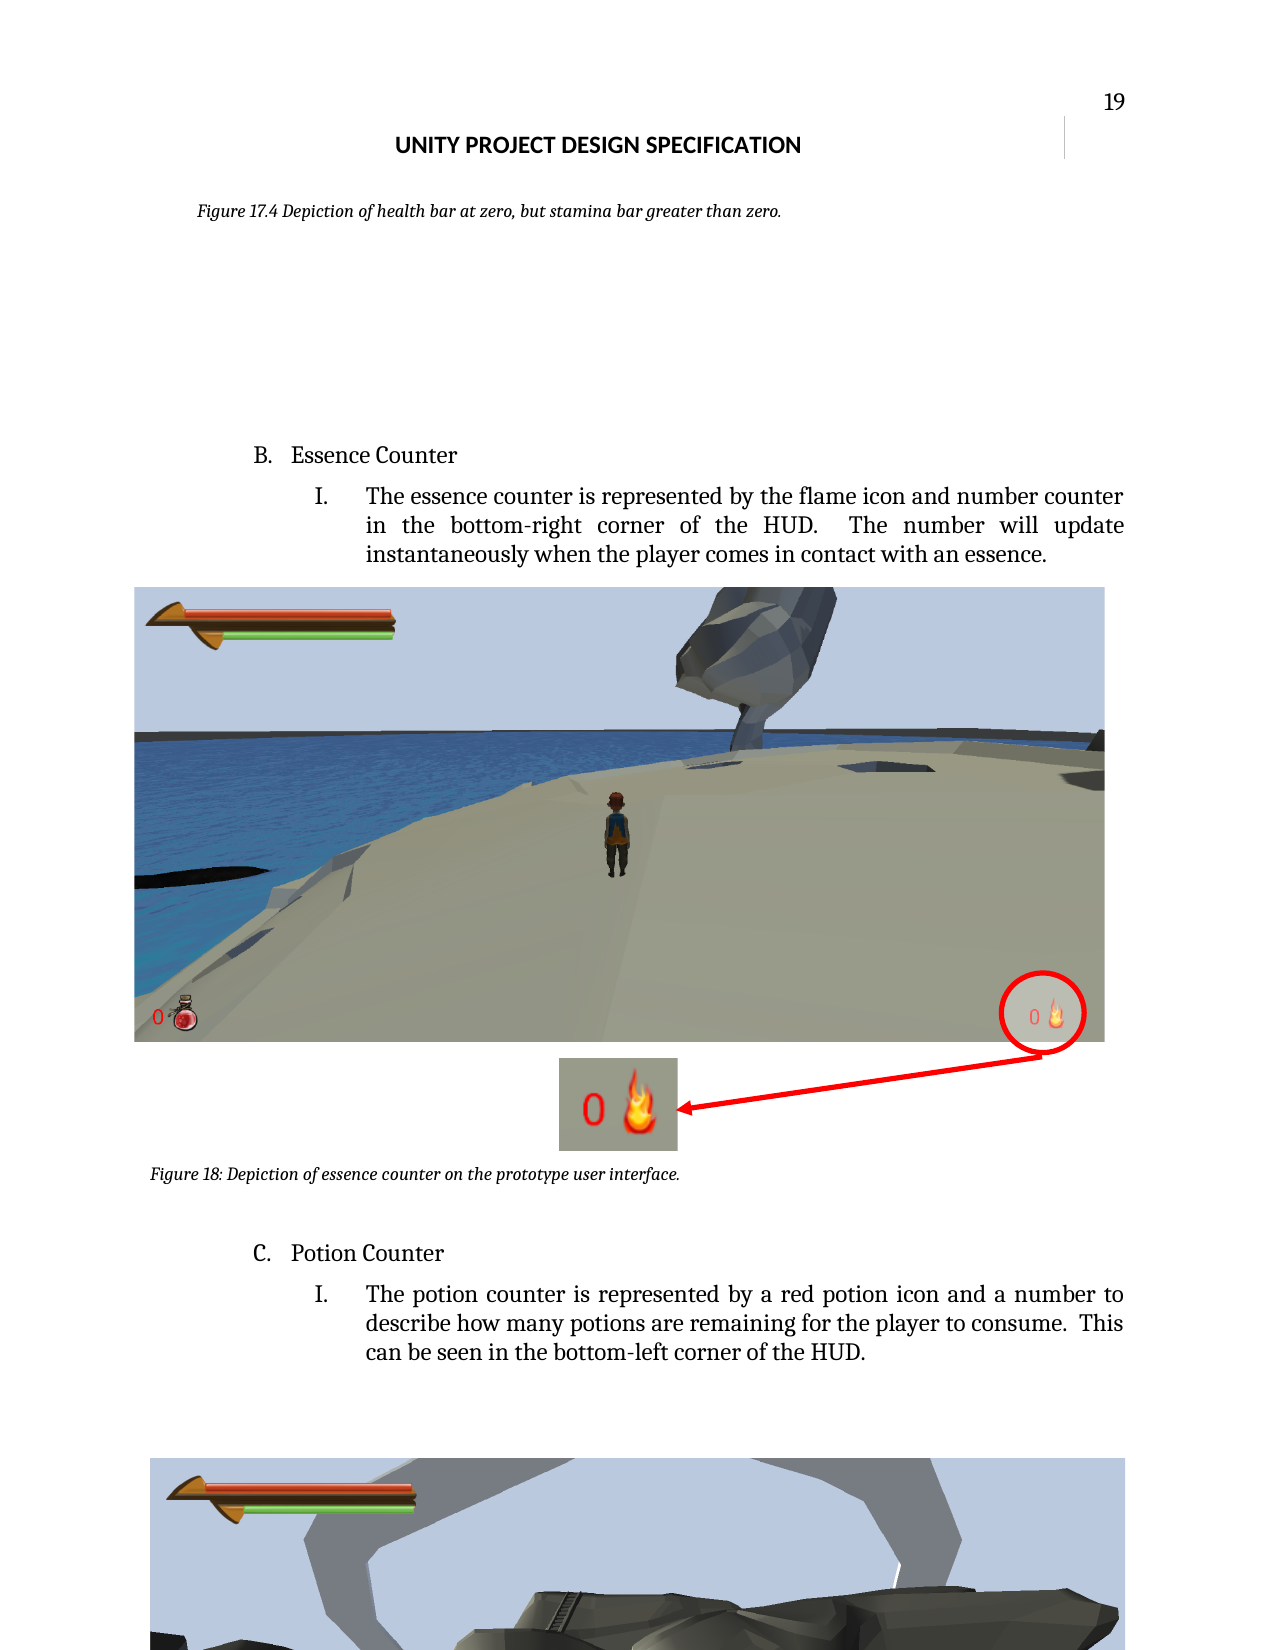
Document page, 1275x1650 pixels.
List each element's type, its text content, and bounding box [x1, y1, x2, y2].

text List of terrain items categorized by interactive, background(skyboxes), undecided. [1005, 976, 1081, 1042]
list Essence Counter [253, 441, 1125, 469]
picture [134, 587, 1105, 1042]
picture [150, 1458, 1125, 1650]
list Potion Counter [253, 1239, 1125, 1267]
list The potion counter is represented by a red potion icon and a number to describe how many potions are remaining for the player to consume. This can be seen in the bottom-left corner of the HUD. [328, 1280, 1125, 1366]
picture [559, 1058, 678, 1151]
text Figure 17.4 Depiction of health bar at zero, but stamina bar greater than zero. [197, 201, 1125, 222]
list The essence counter is represented by the flame icon and number counter in the bottom-right corner of the HUD. The number will update instantaneously when the player comes in contact with an essence. [328, 482, 1125, 568]
